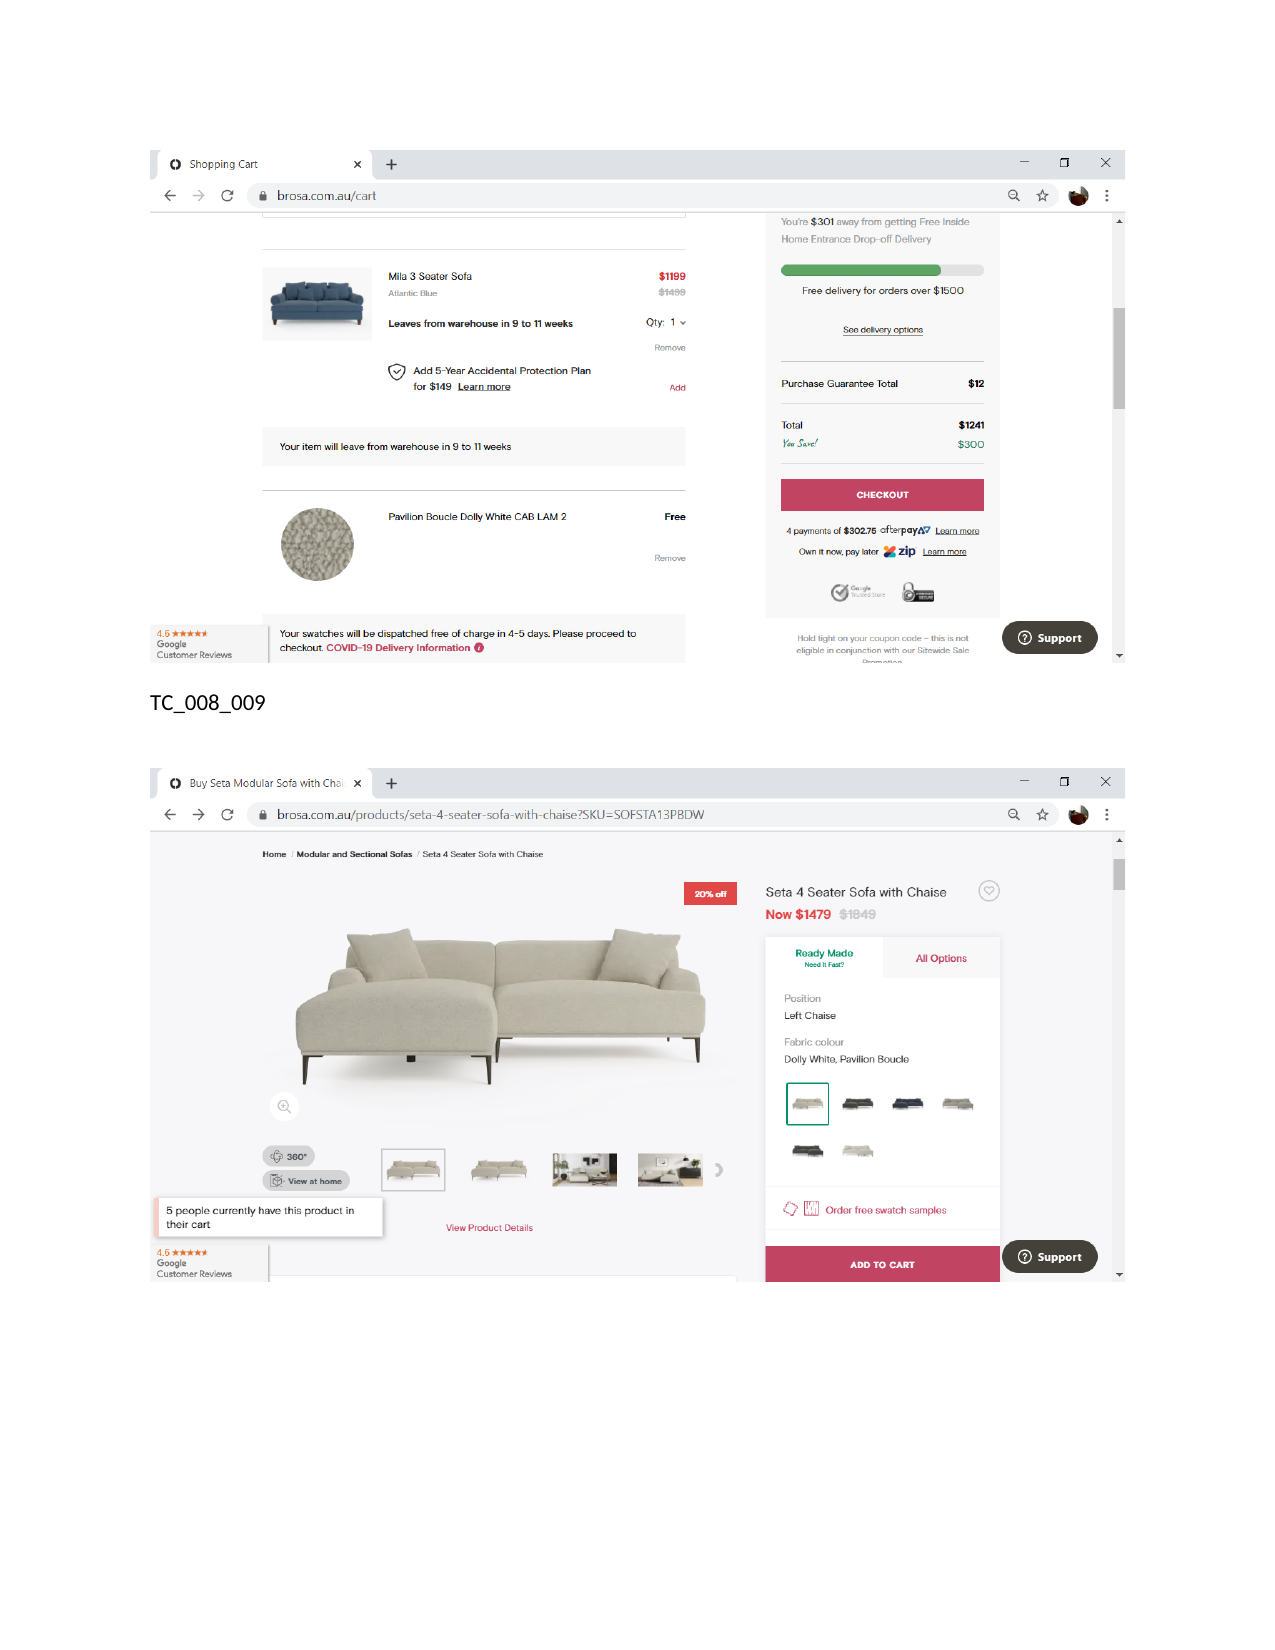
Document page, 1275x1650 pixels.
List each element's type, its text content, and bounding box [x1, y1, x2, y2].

picture [150, 150, 1125, 663]
text TC_008_009 [150, 688, 1125, 716]
picture [150, 768, 1125, 1282]
